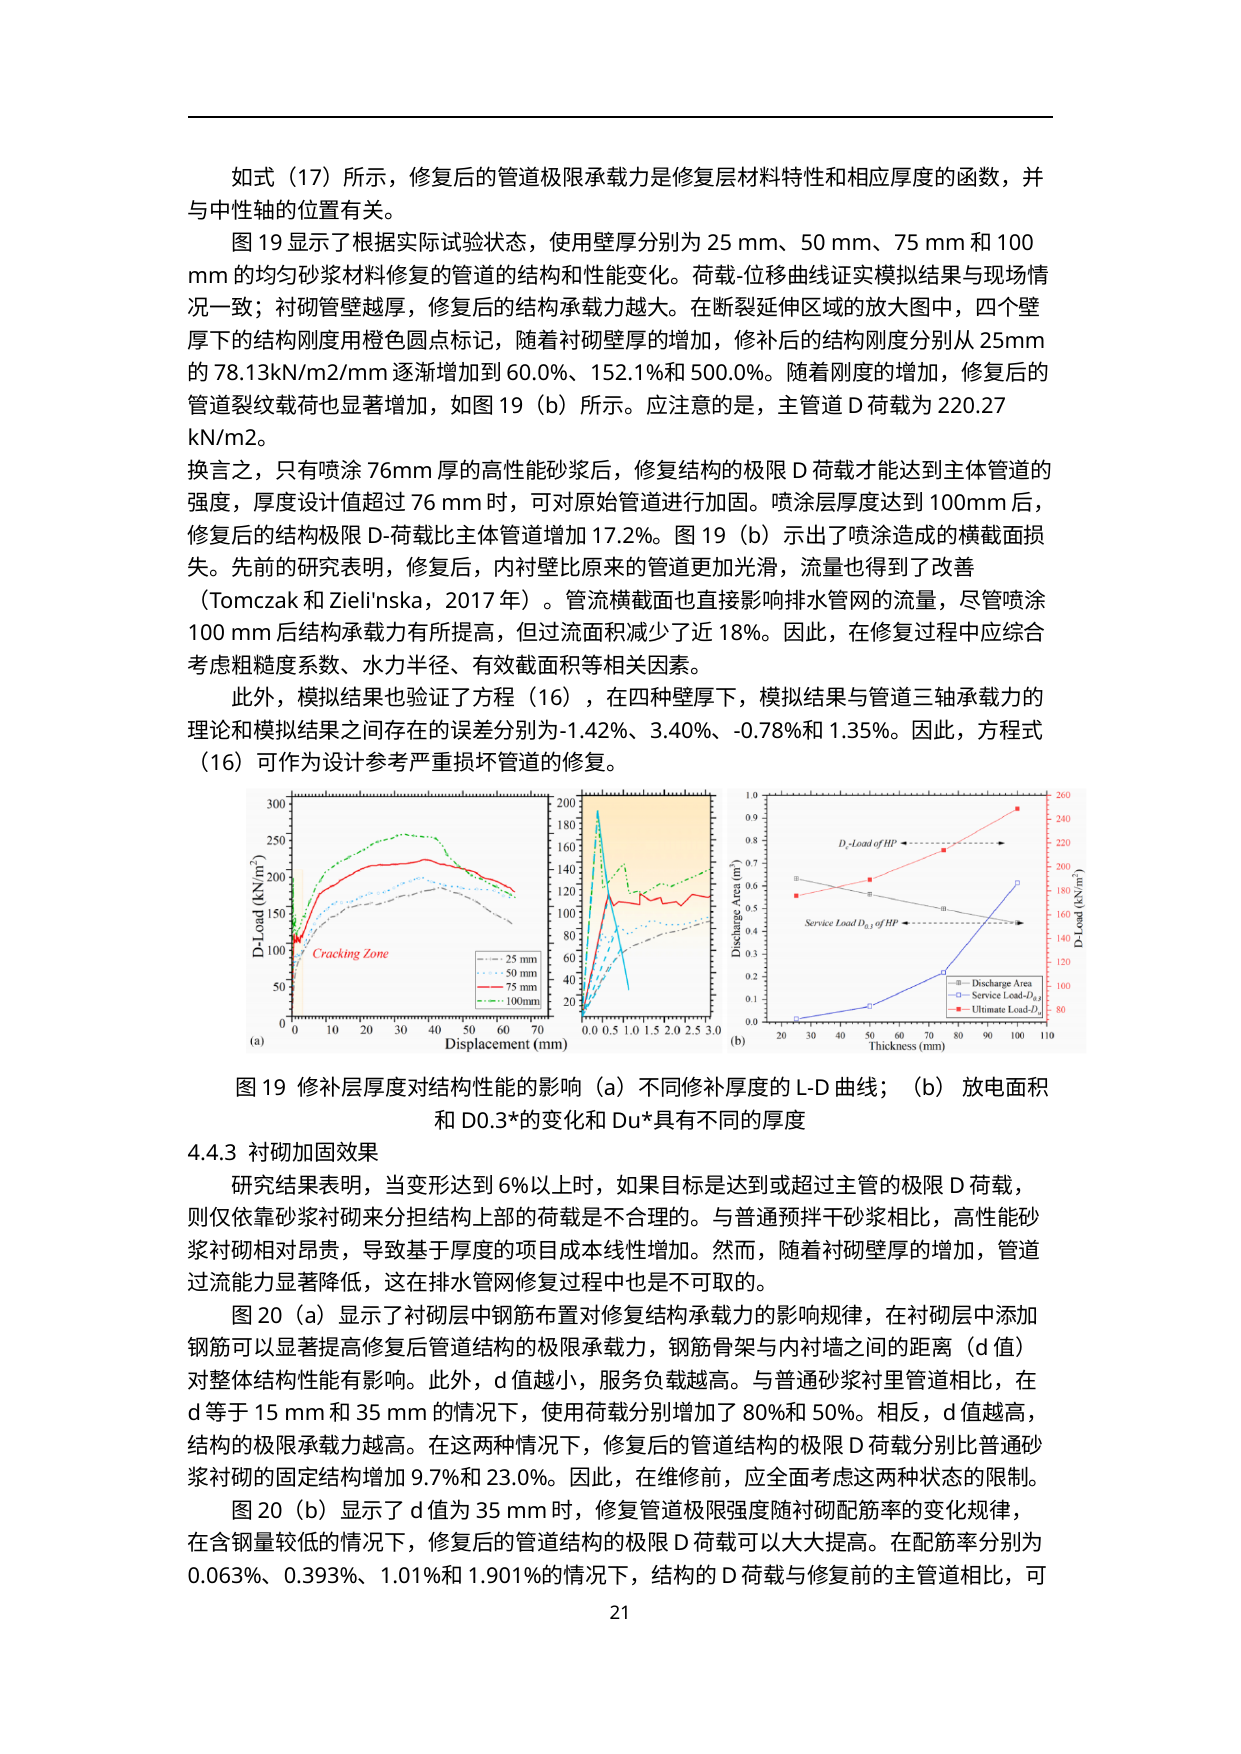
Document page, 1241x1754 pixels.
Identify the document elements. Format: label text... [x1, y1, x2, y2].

text 换言之，只有喷涂76mm厚的高性能砂浆后，修复结构的极限D荷载才能达到主体管道的强度，厚度设计值超过76 mm时，可对原始管道进行加固。喷涂层厚度达到100mm后，修复后的结构极限D-荷载比主体管道增加17.2%。图19（b）示出了喷涂造成的横截面损失。先前的研究表明，修复后，内衬壁比原来的管道更加光滑，流量也得到了改善（Tomczak和Zieli'nska，2017年）。管流横截面也直接影响排水管网的流量，尽管喷涂100 mm后结构承载力有所提高，但过流面积减少了近18%。因此，在修复过程中应综合考虑粗糙度系数、水力半径、有效截面积等相关因素。 [187, 452, 1053, 680]
text 图20（a）显示了衬砌层中钢筋布置对修复结构承载力的影响规律，在衬砌层中添加钢筋可以显著提高修复后管道结构的极限承载力，钢筋骨架与内衬墙之间的距离（d值）对整体结构性能有影响。此外，d值越小，服务负载越高。与普通砂浆衬里管道相比，在d等于15 mm和35 mm的情况下，使用荷载分别增加了80%和50%。相反，d值越高，结构的极限承载力越高。在这两种情况下，修复后的管道结构的极限D荷载分别比普通砂浆衬砌的固定结构增加9.7%和23.0%。因此，在维修前，应全面考虑这两种状态的限制。 [187, 1297, 1053, 1492]
text 4.4.3 衬砌加固效果 [187, 1135, 1053, 1167]
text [187, 1492, 1053, 1590]
text 如式（17）所示，修复后的管道极限承载力是修复层材料特性和相应厚度的函数，并与中性轴的位置有关。 [187, 160, 1053, 225]
text 研究结果表明，当变形达到6%以上时，如果目标是达到或超过主管的极限D荷载，则仅依靠砂浆衬砌来分担结构上部的荷载是不合理的。与普通预拌干砂浆相比，高性能砂浆衬砌相对昂贵，导致基于厚度的项目成本线性增加。然而，随着衬砌壁厚的增加，管道过流能力显著降低，这在排水管网修复过程中也是不可取的。 [187, 1167, 1053, 1297]
picture [231, 777, 1097, 1062]
text 此外，模拟结果也验证了方程（16），在四种壁厚下，模拟结果与管道三轴承载力的理论和模拟结果之间存在的误差分别为-1.42%、3.40%、-0.78%和1.35%。因此，方程式（16）可作为设计参考严重损坏管道的修复。 [187, 680, 1053, 777]
text 图19 修补层厚度对结构性能的影响（a）不同修补厚度的L-D曲线；（b） 放电面积和D0.3*的变化和Du*具有不同的厚度 [187, 1070, 1053, 1135]
text 图19显示了根据实际试验状态，使用壁厚分别为25 mm、50 mm、75 mm和100 mm的均匀砂浆材料修复的管道的结构和性能变化。荷载-位移曲线证实模拟结果与现场情况一致；衬砌管壁越厚，修复后的结构承载力越大。在断裂延伸区域的放大图中，四个壁厚下的结构刚度用橙色圆点标记，随着衬砌壁厚的增加，修补后的结构刚度分别从25mm的78.13kN/m2/mm逐渐增加到60.0%、152.1%和500.0%。随着刚度的增加，修复后的管道裂纹载荷也显著增加，如图19（b）所示。应注意的是，主管道D荷载为220.27 kN/m2。 [187, 225, 1053, 452]
